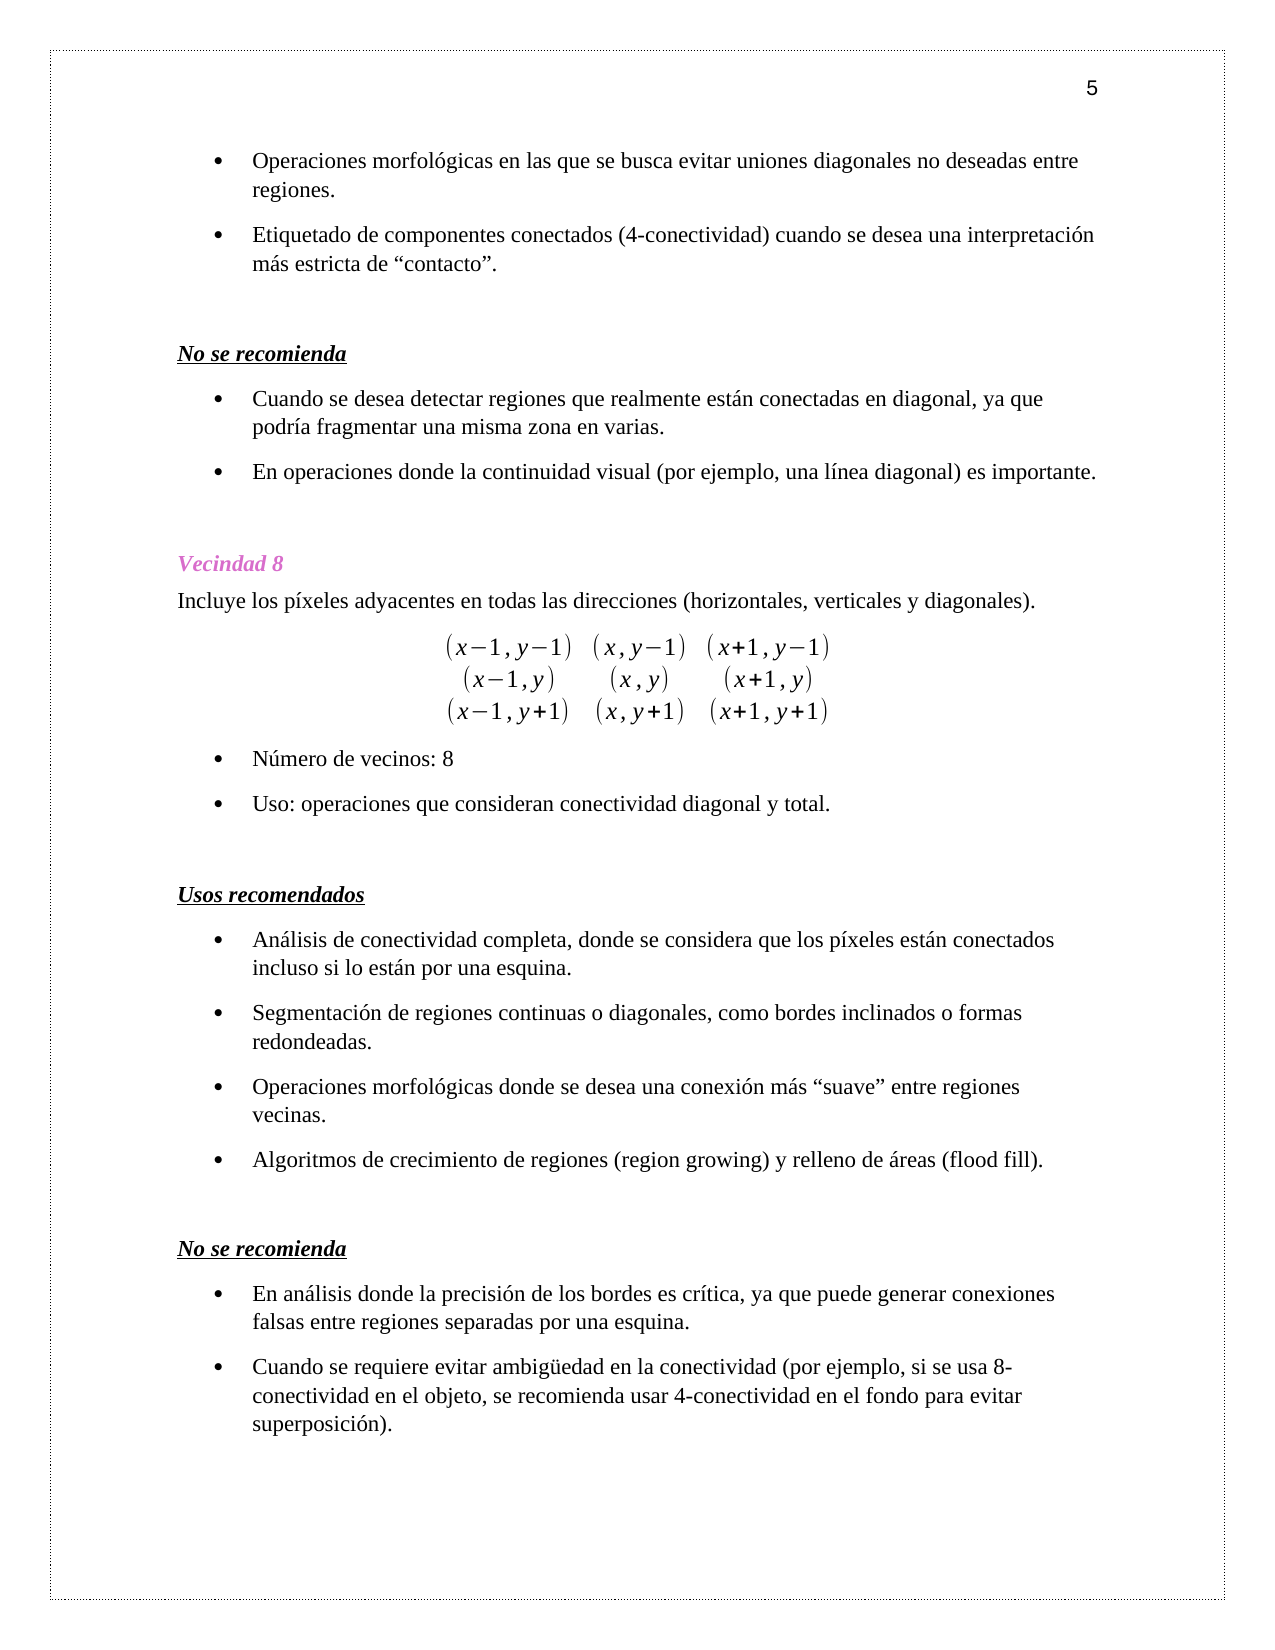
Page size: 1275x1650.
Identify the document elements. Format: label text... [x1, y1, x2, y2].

text Usos recomendados [177, 881, 1098, 907]
list En análisis donde la precisión de los bordes es crítica, ya que puede generar conexiones falsas entre regiones separadas por una esquina. [214, 1280, 1098, 1334]
list Segmentación de regiones continuas o diagonales, como bordes inclinados o formas redondeadas. [214, 999, 1098, 1054]
list Cuando se desea detectar regiones que realmente están conectadas en diagonal, ya que podría fragmentar una misma zona en varias. [214, 385, 1098, 440]
list Uso: operaciones que consideran conectividad diagonal y total. [214, 791, 1098, 817]
text No se recomienda [177, 1235, 1098, 1261]
list Número de vecinos: 8 [214, 745, 1098, 772]
text Incluye los píxeles adyacentes en todas las direcciones (horizontales, verticales y diagonales). [177, 587, 1098, 613]
list En operaciones donde la continuidad visual (por ejemplo, una línea diagonal) es importante. [214, 458, 1098, 485]
list Etiquetado de componentes conectados (4-conectividad) cuando se desea una interpretación más estricta de “contacto”. [214, 221, 1098, 276]
list Operaciones morfológicas donde se desea una conexión más “suave” entre regiones vecinas. [214, 1073, 1098, 1128]
subtitle Vecindad 8 [177, 550, 1098, 577]
list Algoritmos de crecimiento de regiones (region growing) y relleno de áreas (flood fill). [214, 1146, 1098, 1173]
text No se recomienda [177, 340, 1098, 366]
list Cuando se requiere evitar ambigüedad en la conectividad (por ejemplo, si se usa 8-conectividad en el objeto, se recomienda usar 4-conectividad en el fondo para evitar superposición). [214, 1353, 1098, 1437]
list Análisis de conectividad completa, donde se considera que los píxeles están conectados incluso si lo están por una esquina. [214, 926, 1098, 981]
list Operaciones morfológicas en las que se busca evitar uniones diagonales no deseadas entre regiones. [214, 148, 1098, 202]
